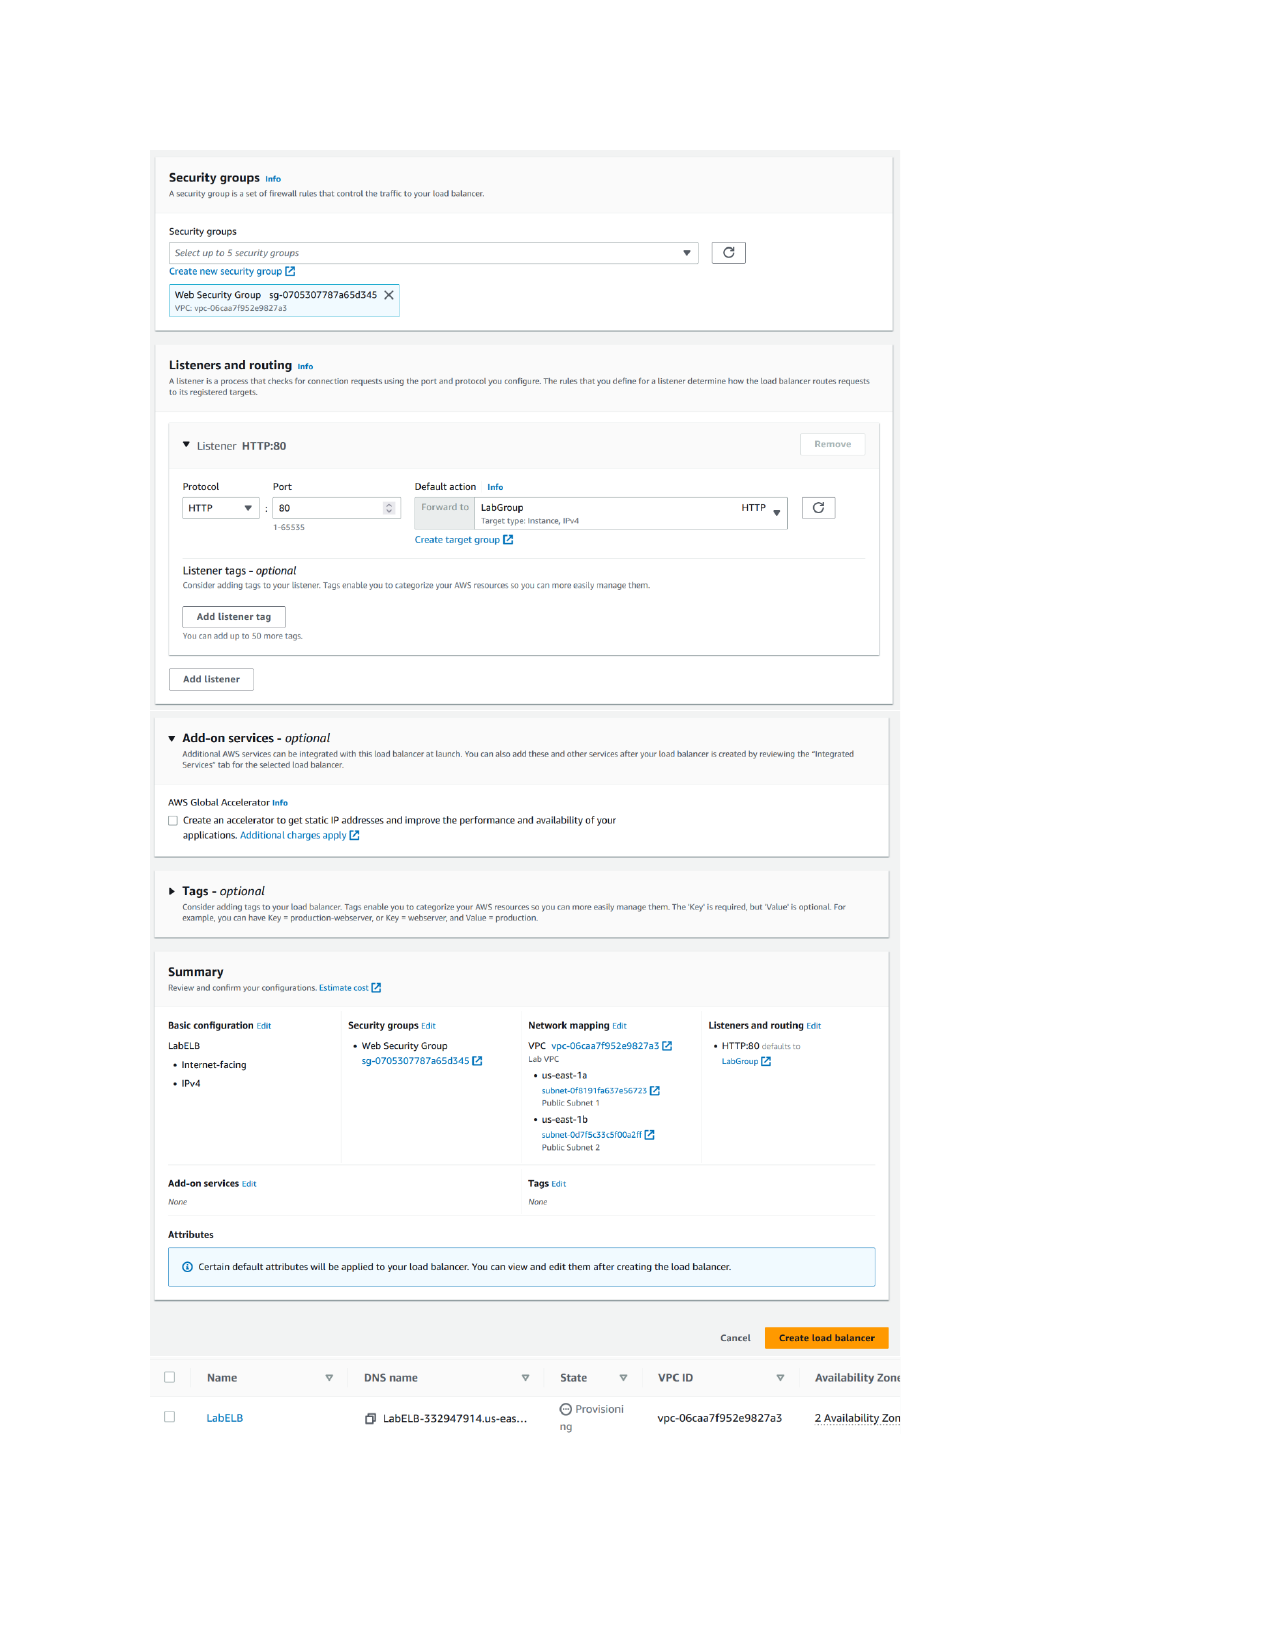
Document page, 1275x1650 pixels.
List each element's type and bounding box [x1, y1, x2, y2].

picture [150, 1357, 901, 1434]
picture [150, 150, 901, 710]
picture [150, 711, 901, 1356]
